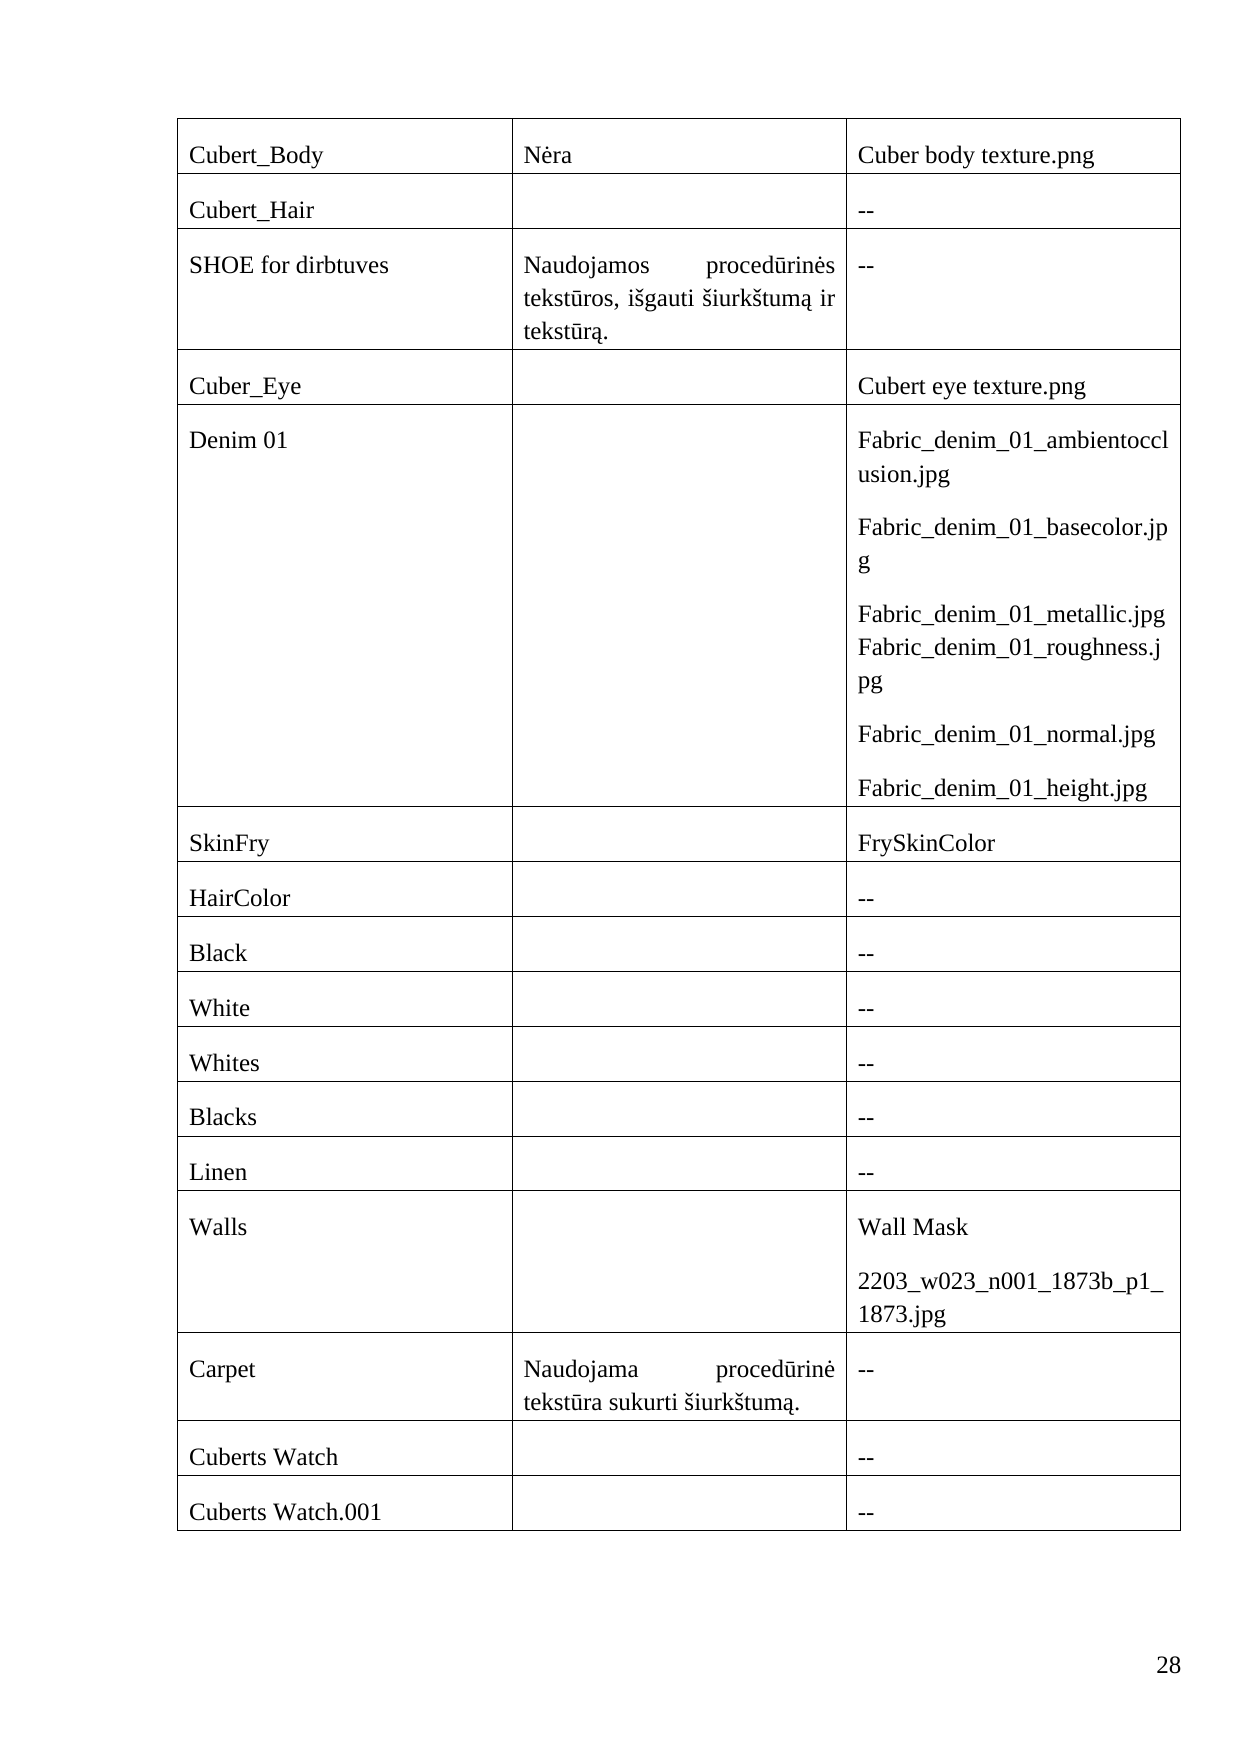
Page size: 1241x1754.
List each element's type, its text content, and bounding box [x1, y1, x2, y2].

table_cell Cubert_Body [178, 119, 512, 173]
table_cell Fabric_denim_01_ambientocclusion.jpg Fabric_denim_01_basecolor.jpg Fabric_denim_01_metallic.jpg Fabric_denim_01_roughness.jpg Fabric_denim_01_normal.jpg Fabric_denim_01_height.jpg [847, 405, 1180, 806]
table_cell [513, 807, 846, 861]
table_cell -- [847, 1082, 1180, 1136]
table_cell Cuberts Watch [178, 1421, 512, 1475]
table_cell Cubert_Hair [178, 174, 512, 228]
table_cell -- [847, 862, 1180, 916]
table_cell -- [847, 174, 1180, 228]
table_cell Black [178, 917, 512, 971]
table_cell Carpet [178, 1333, 512, 1420]
table_cell [513, 1476, 846, 1530]
table_cell -- [847, 1476, 1180, 1530]
table_cell Cuber_Eye [178, 350, 512, 404]
table_cell [513, 350, 846, 404]
table_cell Naudojama procedūrinė tekstūra sukurti šiurkštumą. [513, 1333, 846, 1420]
table_cell Linen [178, 1137, 512, 1190]
table_cell -- [847, 1137, 1180, 1190]
table_cell HairColor [178, 862, 512, 916]
table_cell -- [847, 917, 1180, 971]
table_cell Wall Mask 2203_w023_n001_1873b_p1_1873.jpg [847, 1191, 1180, 1332]
table_cell SHOE for dirbtuves [178, 229, 512, 349]
table_cell -- [847, 972, 1180, 1026]
table_cell [513, 174, 846, 228]
table_cell [513, 405, 846, 806]
table_cell Whites [178, 1027, 512, 1081]
table_cell Nėra [513, 119, 846, 173]
table_cell [513, 862, 846, 916]
table_cell Cuber body texture.png [847, 119, 1180, 173]
table_cell -- [847, 1421, 1180, 1475]
table_cell -- [847, 1027, 1180, 1081]
table_cell -- [847, 1333, 1180, 1420]
table_cell FrySkinColor [847, 807, 1180, 861]
table_cell Blacks [178, 1082, 512, 1136]
table_cell SkinFry [178, 807, 512, 861]
table_cell [513, 1027, 846, 1081]
table_cell Cubert eye texture.png [847, 350, 1180, 404]
table_cell White [178, 972, 512, 1026]
table_cell [513, 972, 846, 1026]
table_cell [513, 1082, 846, 1136]
table_cell Cuberts Watch.001 [178, 1476, 512, 1530]
table_cell [513, 1137, 846, 1190]
table_cell [513, 1191, 846, 1332]
table_cell Denim 01 [178, 405, 512, 806]
table_cell Naudojamos procedūrinės tekstūros, išgauti šiurkštumą ir tekstūrą. [513, 229, 846, 349]
table_cell [513, 917, 846, 971]
table_cell [513, 1421, 846, 1475]
table_cell -- [847, 229, 1180, 349]
table_cell Walls [178, 1191, 512, 1332]
